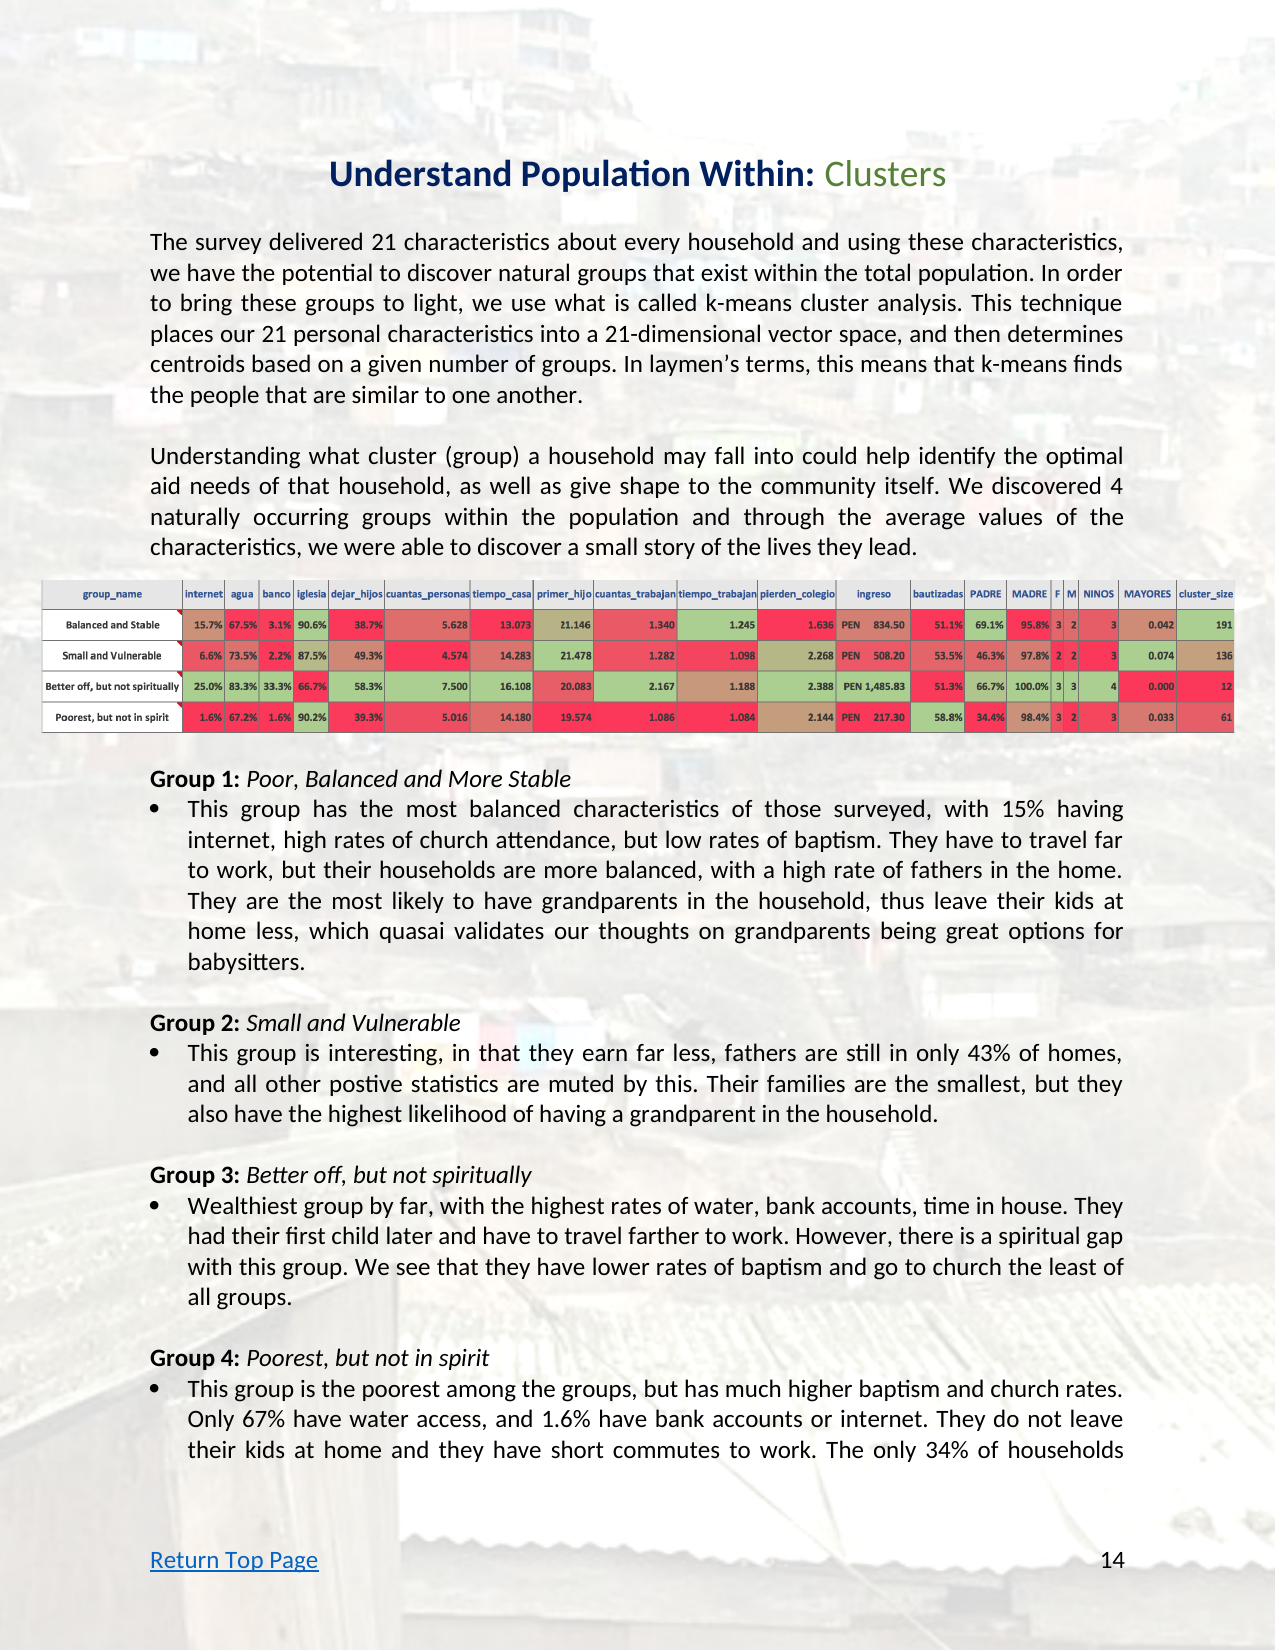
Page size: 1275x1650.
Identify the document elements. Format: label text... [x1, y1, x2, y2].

text Group 4: Poorest, but not in spirit [150, 1343, 1125, 1373]
text Group 2: Small and Vulnerable [150, 1007, 1125, 1037]
picture [40, 580, 1235, 733]
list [150, 1373, 1125, 1465]
text Group 3: Better off, but not spiritually [150, 1159, 1125, 1190]
list Wealthiest group by far, with the highest rates of water, bank accounts, time in house. They had their first child later and have to travel farther to work. However, there is a spiritual gap with this group. We see that they have lower rates of baptism and go to church the least of all groups. [150, 1190, 1125, 1312]
list This group has the most balanced characteristics of those surveyed, with 15% having internet, high rates of church attendance, but low rates of baptism. They have to travel far to work, but their households are more balanced, with a high rate of fathers in the home. They are the most likely to have grandparents in the household, thus leave their kids at home less, which quasai validates our thoughts on grandparents being great options for babysitters. [150, 793, 1125, 976]
text Understand Population Within: Clusters [150, 150, 1125, 196]
text The survey delivered 21 characteristics about every household and using these characteristics, we have the potential to discover natural groups that exist within the total population. In order to bring these groups to light, we use what is called k-means cluster analysis. This technique places our 21 personal characteristics into a 21-dimensional vector space, and then determines centroids based on a given number of groups. In laymen’s terms, this means that k-means finds the people that are similar to one another. [150, 226, 1125, 409]
text Understanding what cluster (group) a household may fall into could help identify the optimal aid needs of that household, as well as give shape to the community itself. We discovered 4 naturally occurring groups within the population and through the average values of the characteristics, we were able to discover a small story of the lives they lead. [150, 440, 1125, 562]
list This group is interesting, in that they earn far less, fathers are still in only 43% of homes, and all other postive statistics are muted by this. Their families are the smallest, but they also have the highest likelihood of having a grandparent in the household. [150, 1037, 1125, 1129]
text Group 1: Poor, Balanced and More Stable [150, 763, 1125, 793]
